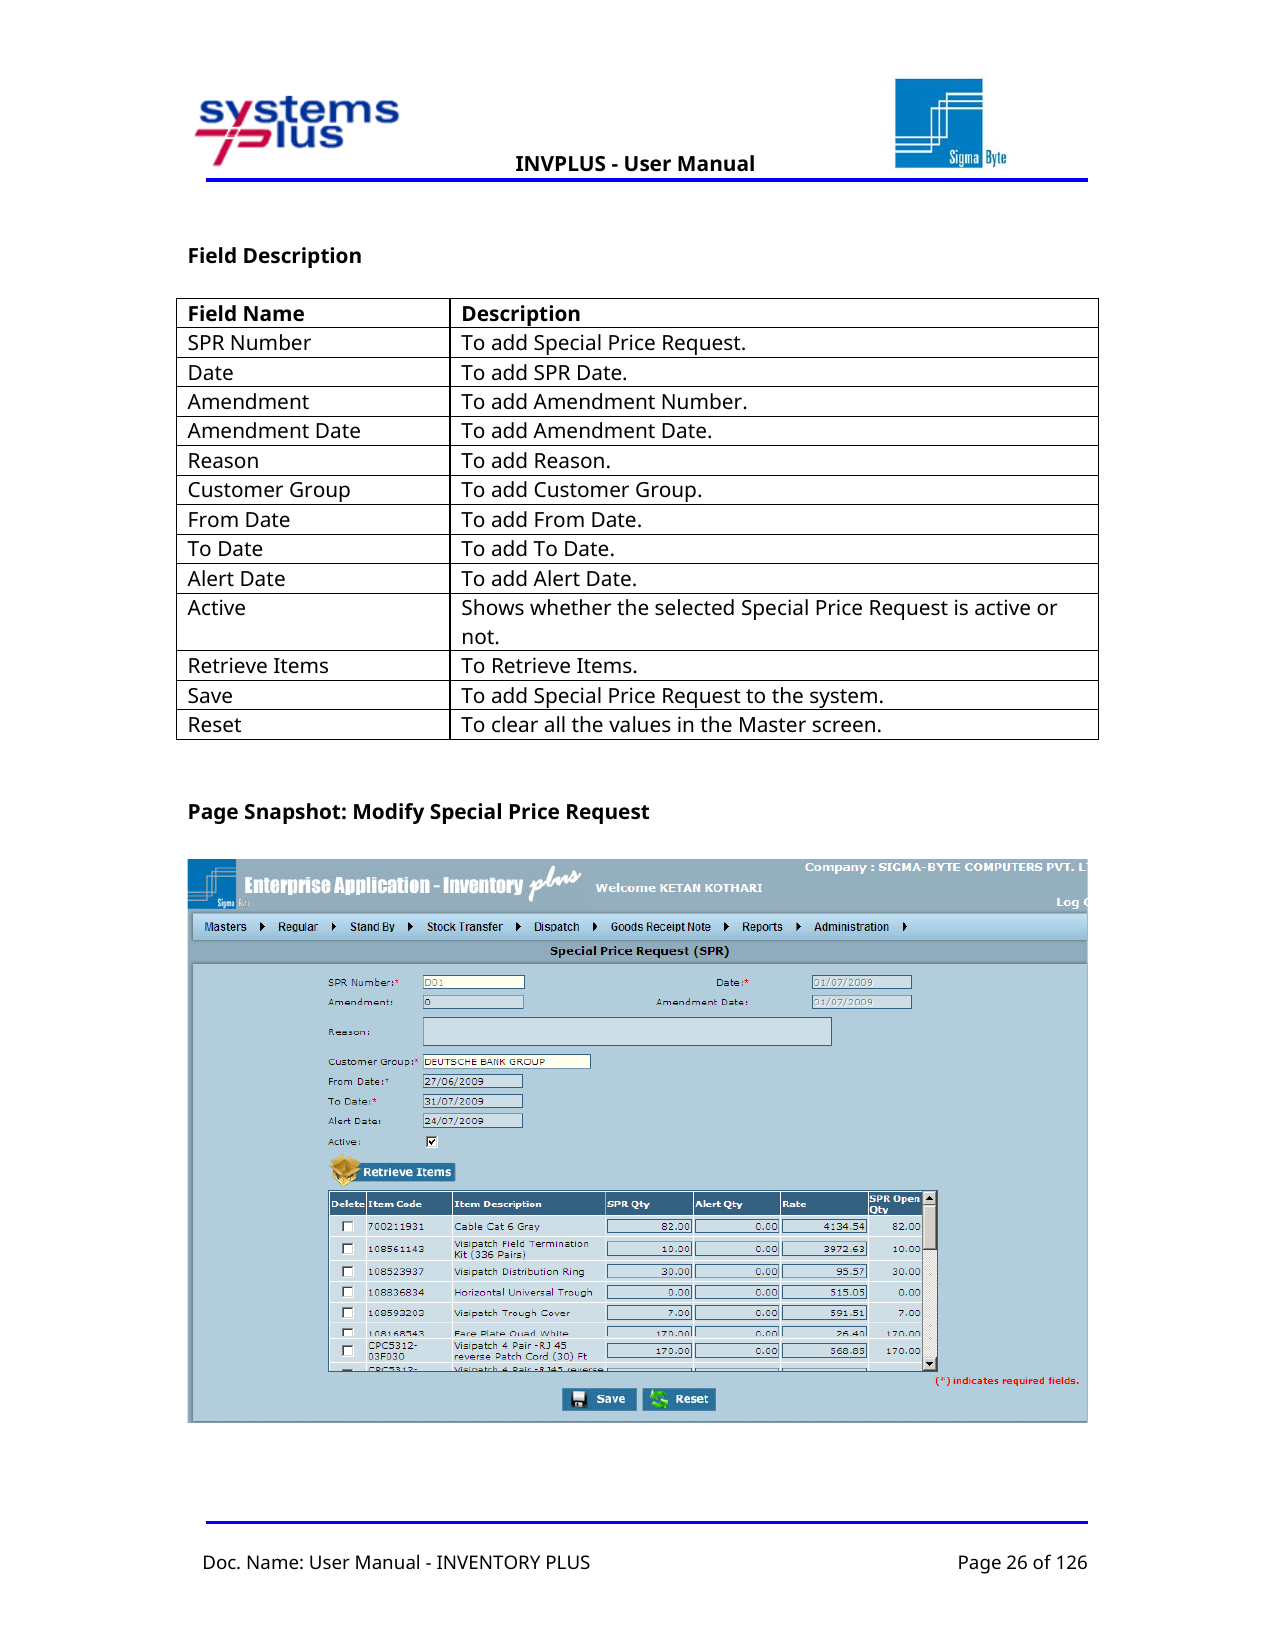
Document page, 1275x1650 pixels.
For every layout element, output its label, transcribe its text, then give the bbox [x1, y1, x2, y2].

table_cell To Retrieve Items. [451, 651, 1098, 680]
table_cell To add Amendment Number. [451, 387, 1098, 416]
table_header Description [451, 299, 1098, 327]
table_cell To add Amendment Date. [451, 417, 1098, 445]
table_cell From Date [177, 505, 449, 533]
table_cell Active [177, 594, 449, 650]
table_cell To add Alert Date. [451, 564, 1098, 592]
table_cell To add To Date. [451, 535, 1098, 563]
table_cell To add Special Price Request. [451, 328, 1098, 357]
table_cell Reset [177, 710, 449, 739]
table_cell To add Customer Group. [451, 476, 1098, 504]
text Page Snapshot: Modify Special Price Request [187, 797, 1153, 825]
table_cell Customer Group [177, 476, 449, 504]
table_header Field Name [177, 299, 449, 327]
table_cell To Date [177, 535, 449, 563]
table_cell Reason [177, 446, 449, 474]
table_cell Alert Date [177, 564, 449, 592]
picture [187, 859, 1088, 1423]
picture [187, 81, 406, 172]
table_cell To add SPR Date. [451, 358, 1098, 386]
picture [871, 75, 1012, 172]
table_cell Save [177, 681, 449, 709]
table_cell Amendment Date [177, 417, 449, 445]
table_cell Shows whether the selected Special Price Request is active or not. [451, 594, 1098, 650]
table_cell To add Special Price Request to the system. [451, 681, 1098, 709]
table_cell Date [177, 358, 449, 386]
table_cell To add Reason. [451, 446, 1098, 474]
text Field Description [187, 241, 1153, 269]
table_cell SPR Number [177, 328, 449, 357]
table_cell Retrieve Items [177, 651, 449, 680]
table_cell To clear all the values in the Master screen. [451, 710, 1098, 739]
table_cell To add From Date. [451, 505, 1098, 533]
table_cell Amendment [177, 387, 449, 416]
